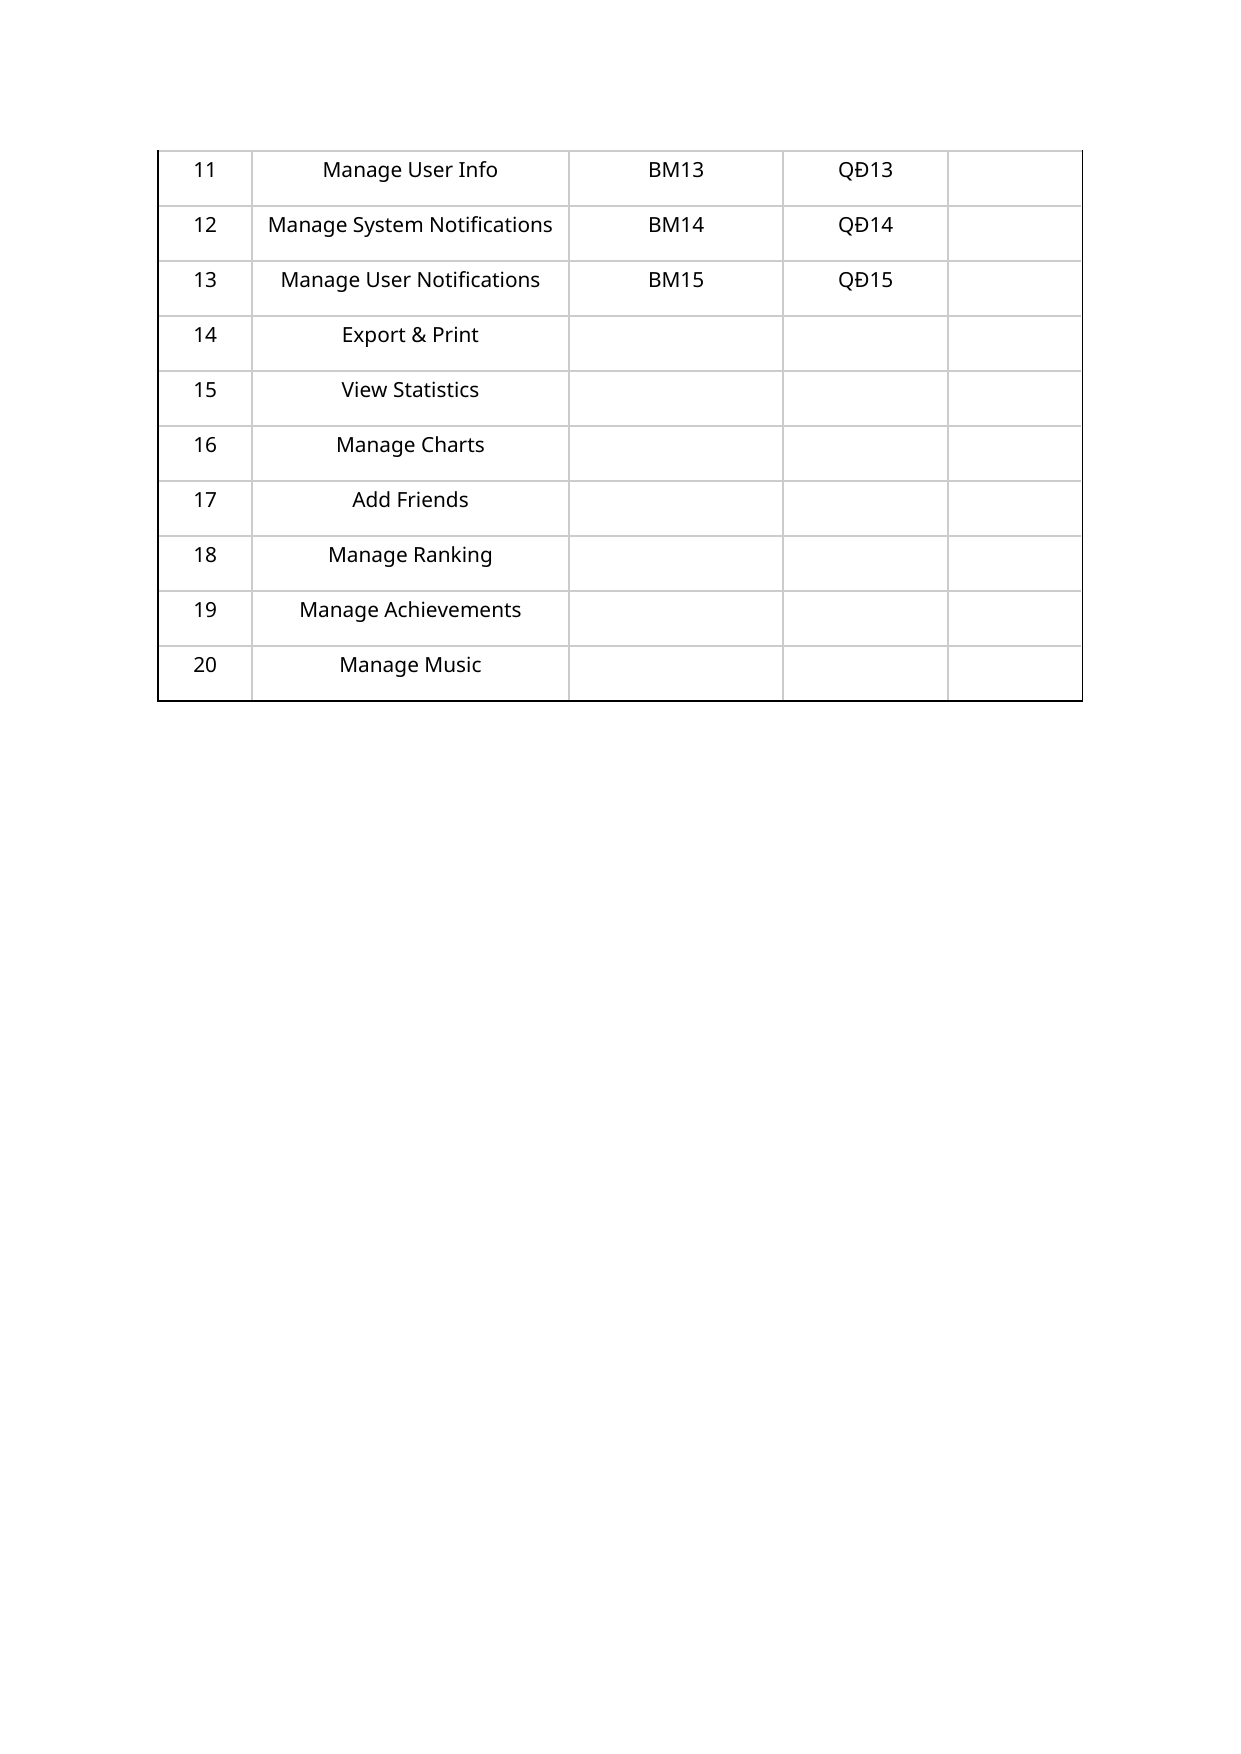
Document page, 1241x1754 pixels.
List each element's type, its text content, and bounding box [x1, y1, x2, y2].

table_cell Manage User Notifications [253, 262, 568, 315]
table_cell 15 [159, 372, 251, 425]
table_cell [949, 480, 1082, 535]
table_cell BM14 [570, 207, 782, 260]
table_cell [949, 315, 1082, 370]
table_cell [570, 537, 782, 590]
table_cell 12 [159, 207, 251, 260]
table_cell Manage System Notifications [253, 207, 568, 260]
table_cell Manage Achievements [253, 592, 568, 645]
table_cell 13 [159, 262, 251, 315]
table_cell [570, 317, 782, 370]
table_cell 18 [159, 537, 251, 590]
table_cell Manage Music [253, 647, 568, 700]
table_cell [784, 592, 947, 645]
table_cell 16 [159, 427, 251, 480]
table_cell Export & Print [253, 317, 568, 370]
table_cell [570, 647, 782, 700]
table_cell [570, 592, 782, 645]
table_cell [784, 482, 947, 535]
table_cell [784, 537, 947, 590]
table_cell QĐ15 [784, 262, 947, 315]
table_cell Manage Ranking [253, 537, 568, 590]
table_cell [949, 205, 1082, 260]
table_cell [949, 152, 1082, 205]
table_cell [949, 645, 1082, 700]
table_cell [570, 372, 782, 425]
table_cell BM13 [570, 152, 782, 205]
table_cell [949, 260, 1082, 315]
table_cell [784, 427, 947, 480]
table_cell [784, 372, 947, 425]
table_cell BM15 [570, 262, 782, 315]
table_cell Manage User Info [253, 152, 568, 205]
table_cell [949, 370, 1082, 425]
table_cell [570, 482, 782, 535]
table_cell 20 [159, 647, 251, 700]
table_cell QĐ14 [784, 207, 947, 260]
table_cell 14 [159, 317, 251, 370]
table_cell Add Friends [253, 482, 568, 535]
table_cell Manage Charts [253, 427, 568, 480]
table_cell [949, 425, 1082, 480]
table_cell [949, 535, 1082, 590]
table_cell [784, 647, 947, 700]
table_cell 19 [159, 592, 251, 645]
table_cell 17 [159, 482, 251, 535]
table_cell [784, 317, 947, 370]
table_cell [570, 427, 782, 480]
table_cell View Statistics [253, 372, 568, 425]
table_cell QĐ13 [784, 152, 947, 205]
table_cell 11 [159, 152, 251, 205]
table_cell [949, 590, 1082, 645]
